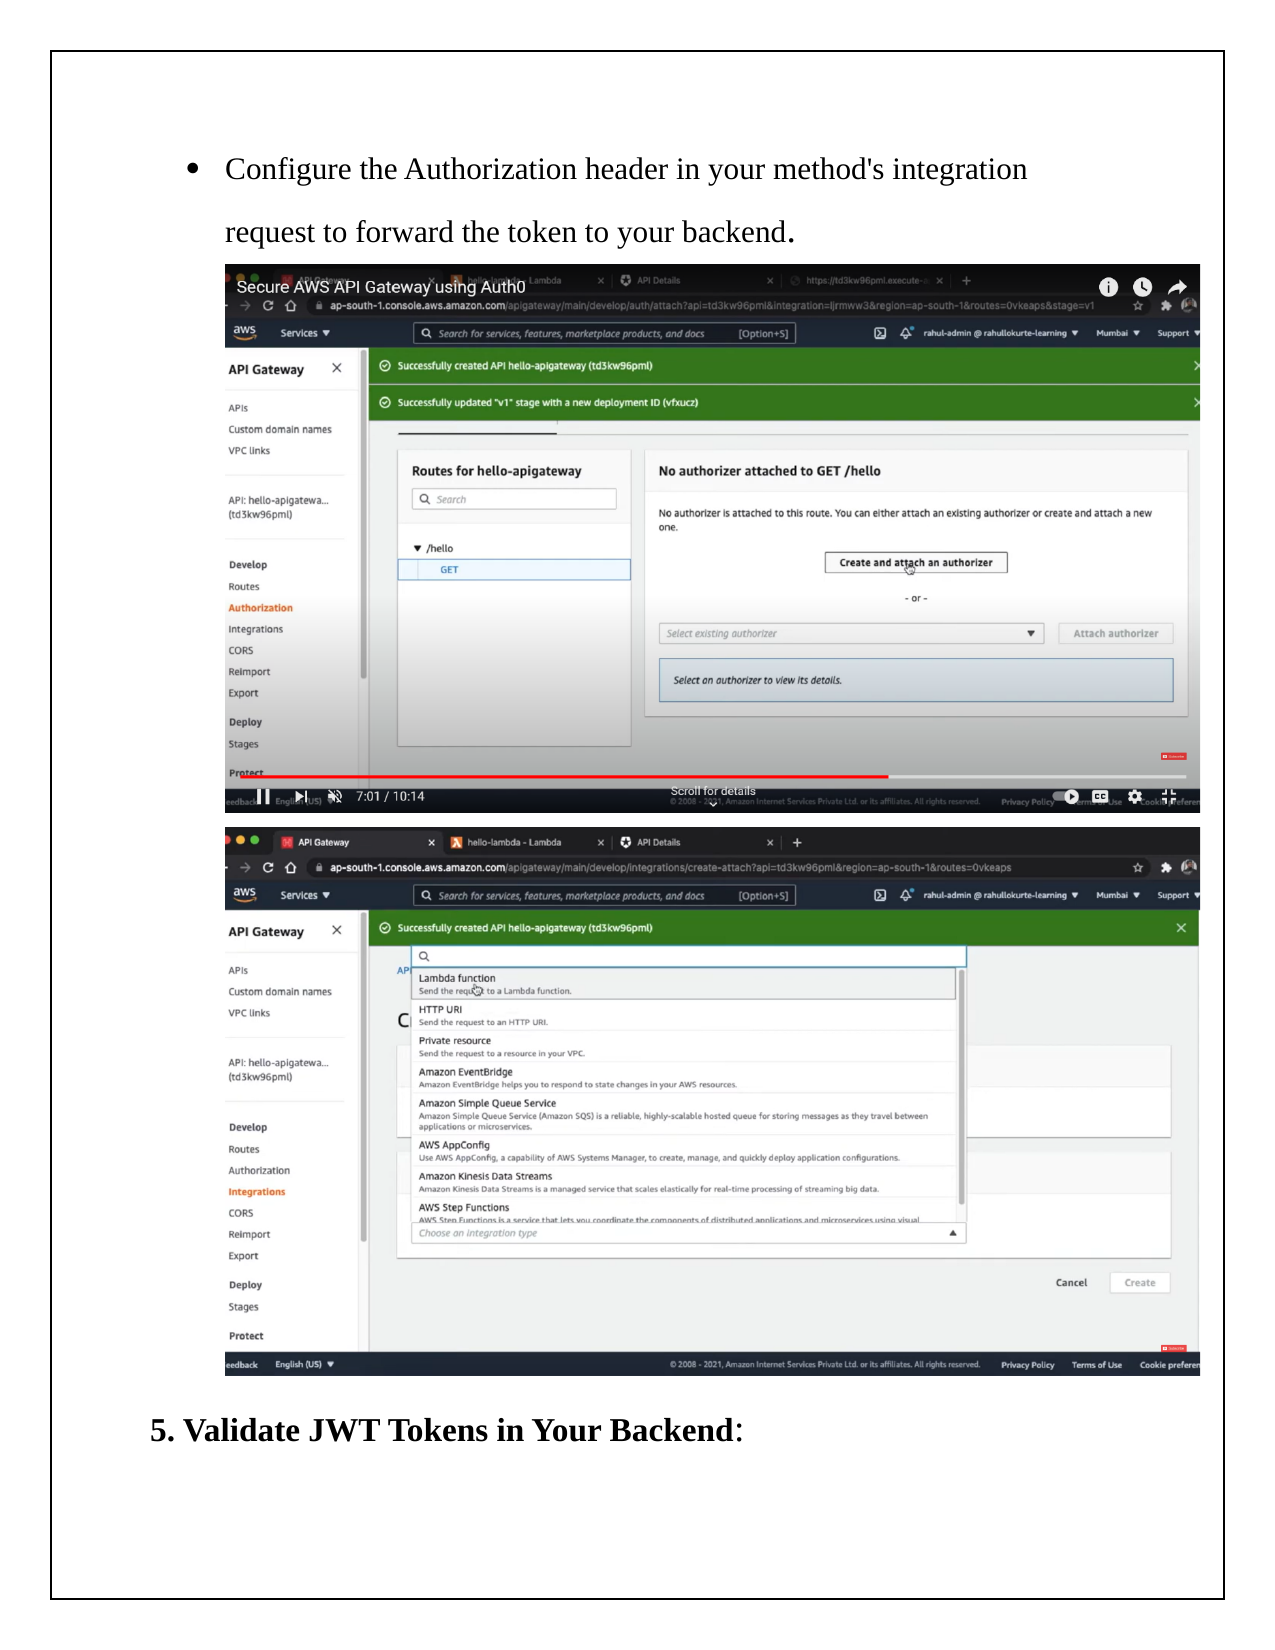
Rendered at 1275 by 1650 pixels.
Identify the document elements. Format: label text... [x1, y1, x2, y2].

picture [225, 827, 1200, 1376]
picture [225, 264, 1200, 813]
text 5. Validate JWT Tokens in Your Backend: [150, 1406, 1125, 1449]
